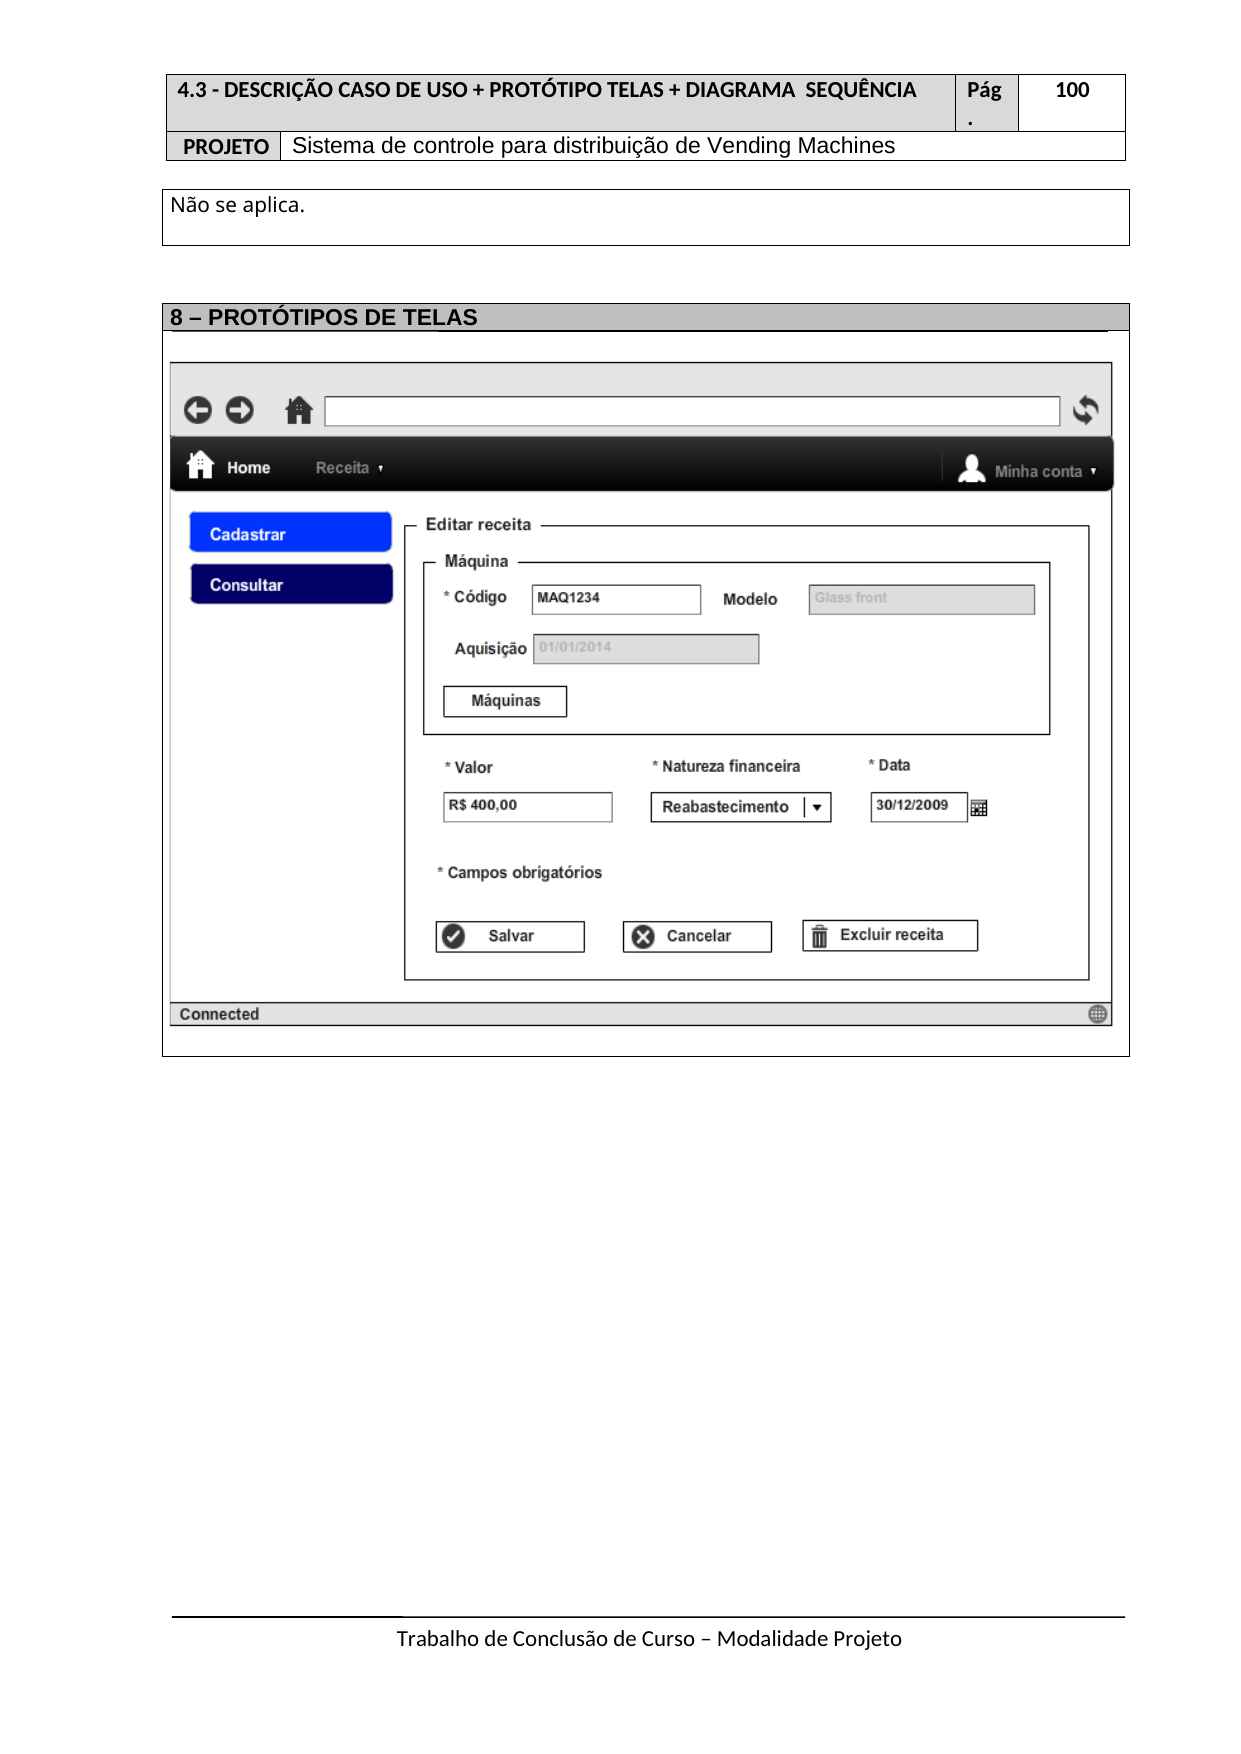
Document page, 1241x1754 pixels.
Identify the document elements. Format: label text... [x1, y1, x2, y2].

table_header 8 – PROTÓTIPOS DE TELAS [163, 304, 1129, 330]
table_cell [163, 331, 1129, 1056]
picture [169, 357, 1115, 1030]
table_cell Não se aplica. [163, 190, 1129, 245]
